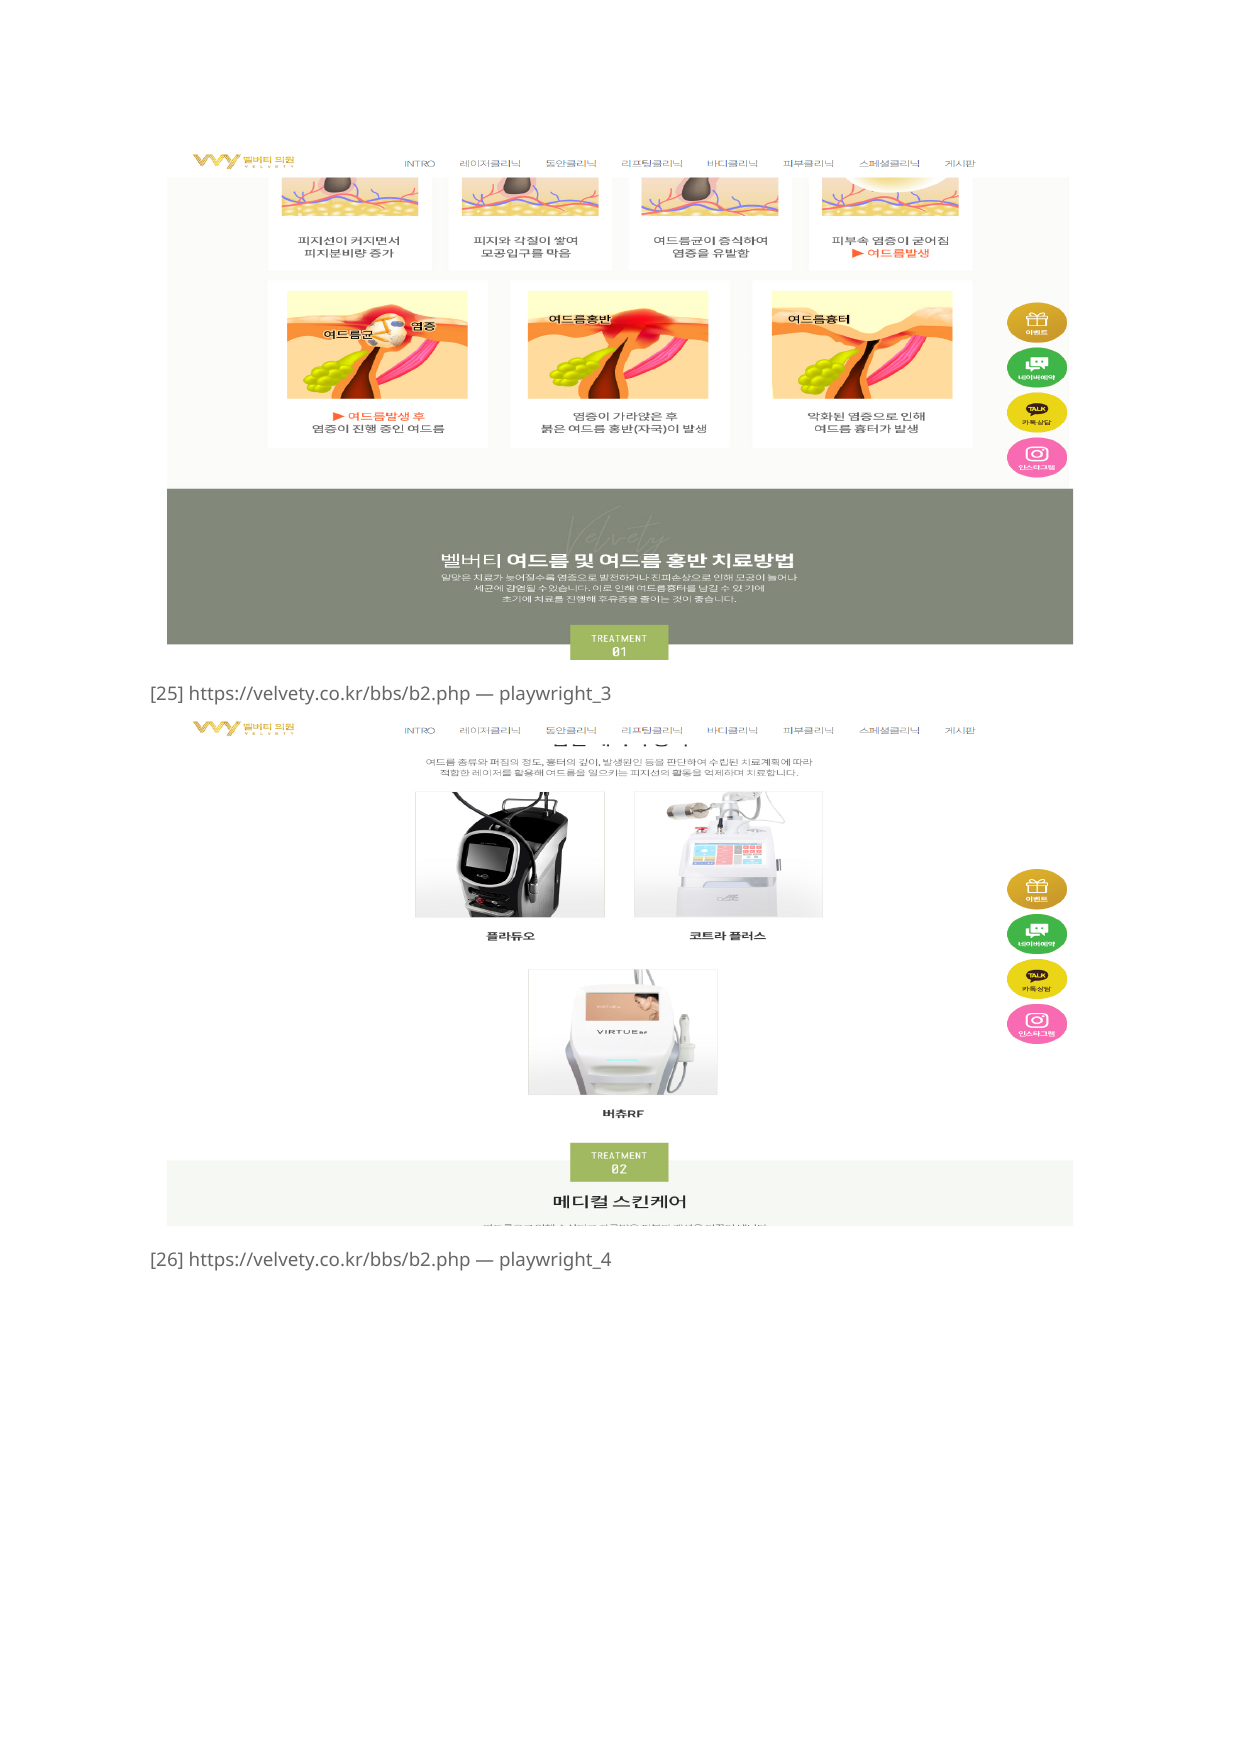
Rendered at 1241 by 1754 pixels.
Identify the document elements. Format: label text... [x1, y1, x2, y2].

picture [167, 150, 1074, 660]
text [25] https://velvety.co.kr/bbs/b2.php — playwright_3 [150, 680, 1090, 706]
picture [167, 716, 1074, 1226]
text [26] https://velvety.co.kr/bbs/b2.php — playwright_4 [150, 1246, 1090, 1272]
